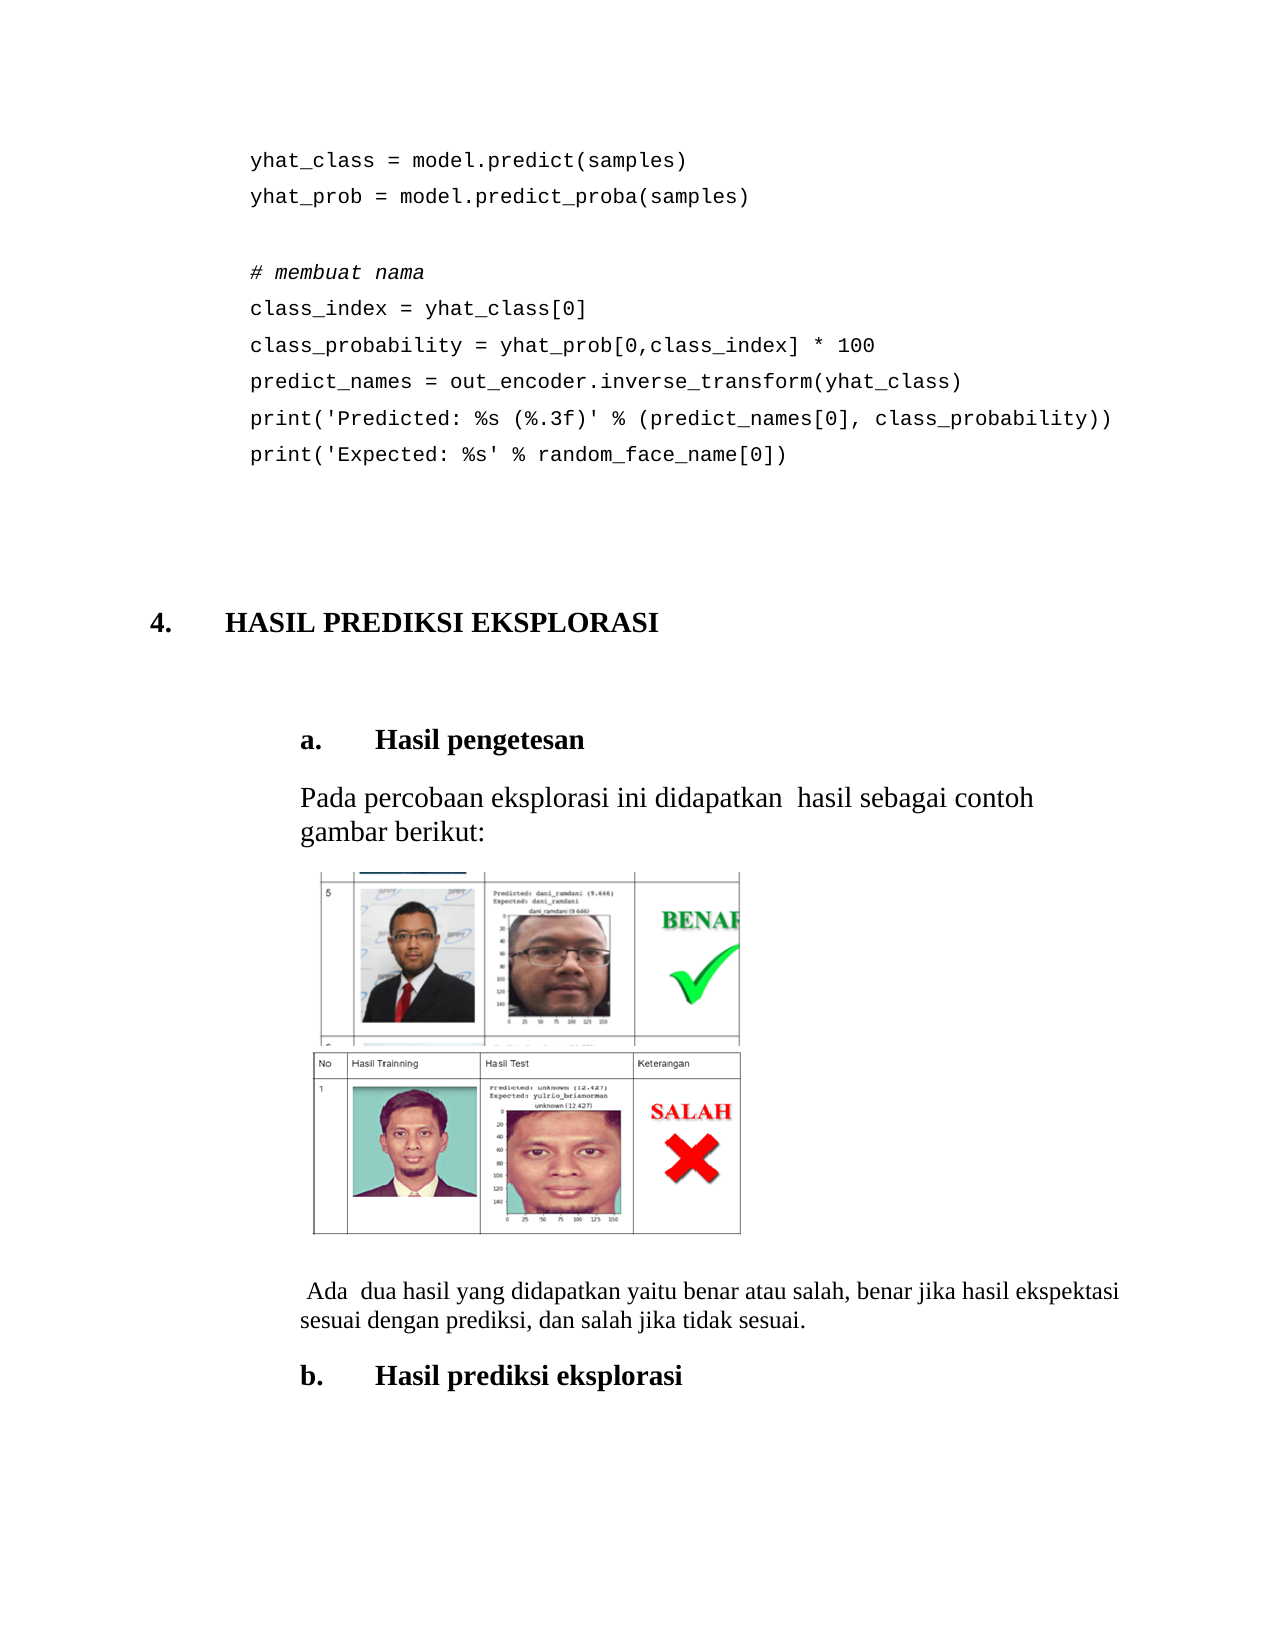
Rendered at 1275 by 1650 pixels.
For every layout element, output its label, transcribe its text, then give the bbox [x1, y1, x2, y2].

text a. Hasil pengetesan [300, 722, 1125, 755]
text yhat_class = model.predict(samples) [225, 150, 1114, 174]
text predict_names = out_encoder.inverse_transform(yhat_class) [225, 371, 1114, 395]
text print('Expected: %s' % random_face_name[0]) [225, 444, 1114, 467]
text b. Hasil prediksi eksplorasi [300, 1358, 1125, 1392]
text 4. HASIL PREDIKSI EKSPLORASI [150, 605, 1125, 638]
text # membuat nama [225, 262, 1114, 286]
picture [300, 872, 753, 1251]
text print('Predicted: %s (%.3f)' % (predict_names[0], class_probability)) [225, 407, 1114, 431]
text Pada percobaan eksplorasi ini didapatkan hasil sebagai contoh gambar berikut: [300, 780, 1125, 847]
text class_index = yhat_class[0] [225, 298, 1114, 322]
text class_probability = yhat_prob[0,class_index] * 100 [225, 335, 1114, 358]
text Ada dua hasil yang didapatkan yaitu benar atau salah, benar jika hasil ekspektasi sesuai dengan prediksi, dan salah jika tidak sesuai. [300, 1276, 1125, 1333]
text yhat_prob = model.predict_proba(samples) [225, 186, 1114, 210]
